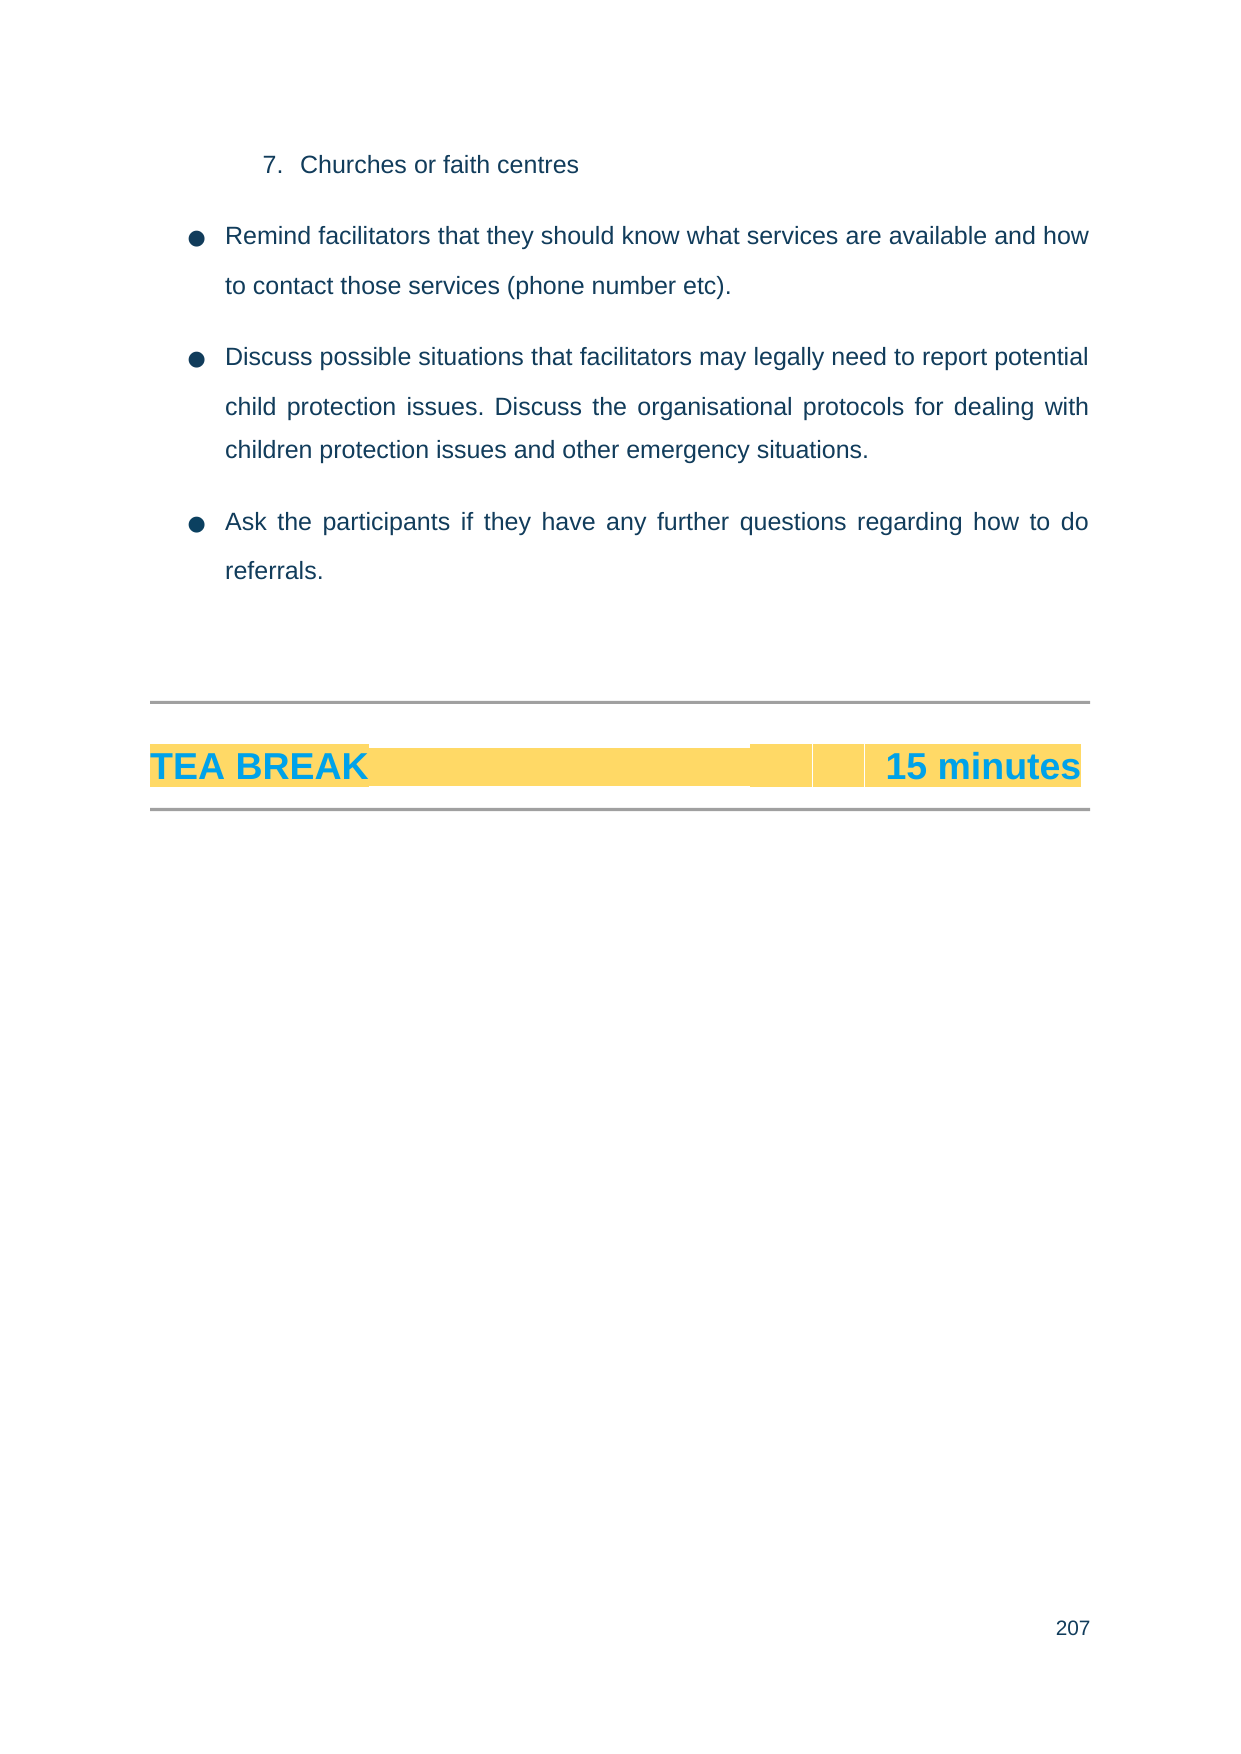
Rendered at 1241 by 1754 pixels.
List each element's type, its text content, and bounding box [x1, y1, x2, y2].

list Churches or faith centres [262, 150, 1090, 179]
list Ask the participants if they have any further questions regarding how to do referrals. [187, 499, 1090, 585]
list Discuss possible situations that facilitators may legally need to report potential child protection issues. Discuss the organisational protocols for dealing with children protection issues and other emergency situations. [187, 335, 1090, 464]
list Remind facilitators that they should know what services are available and how to contact those services (phone number etc). [187, 214, 1090, 300]
subtitle TEA BREAK 15 minutes [150, 704, 1090, 787]
